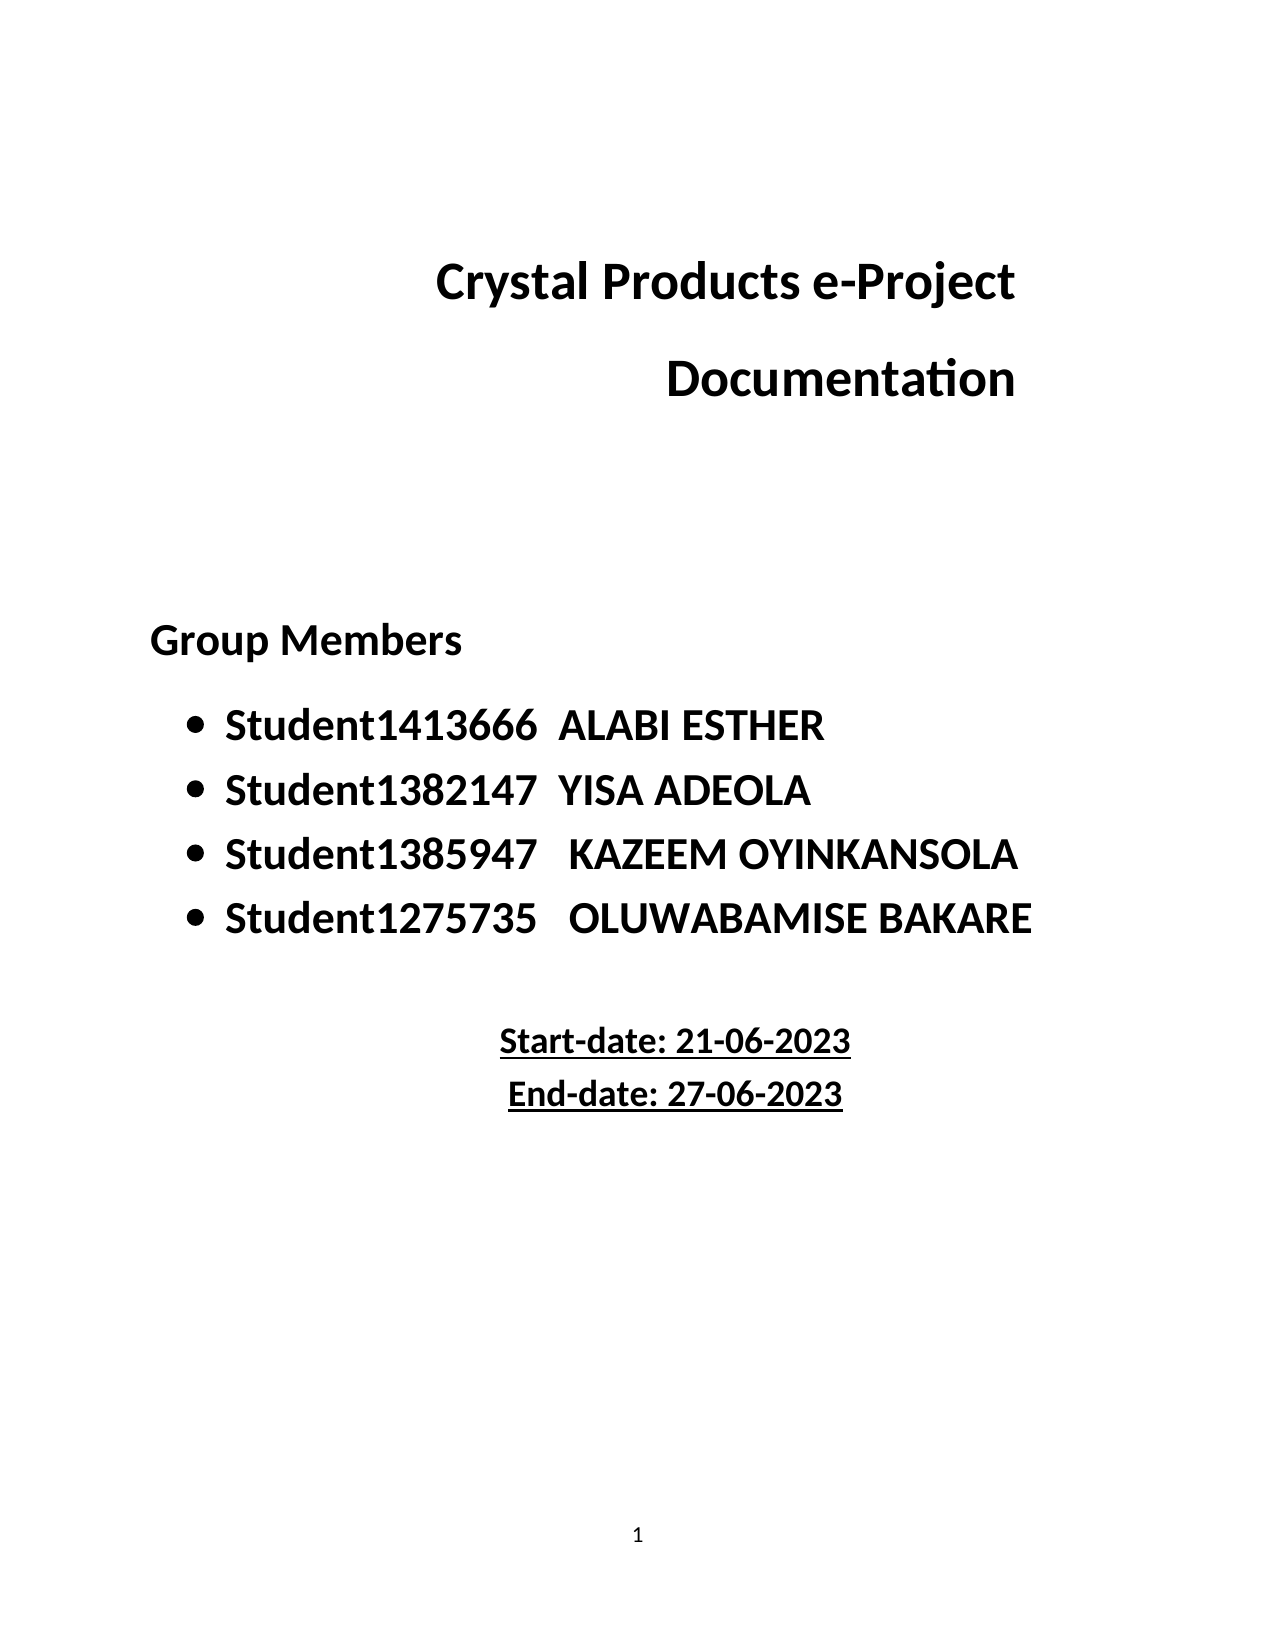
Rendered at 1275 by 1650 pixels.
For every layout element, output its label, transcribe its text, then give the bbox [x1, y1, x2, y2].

list Student1385947 KAZEEM OYINKANSOLA [187, 825, 1125, 881]
list Student1275735 OLUWABAMISE BAKARE [187, 889, 1125, 945]
list Student1382147 YISA ADEOLA [187, 760, 1125, 816]
list End-date: 27-06-2023 [225, 1070, 1125, 1116]
text Documentation [150, 344, 1017, 410]
list Student1413666 ALABI ESTHER [187, 696, 1125, 752]
list Start-date: 21-06-2023 [225, 1017, 1125, 1063]
text Group Members [150, 611, 1125, 667]
text Crystal Products e-Project [150, 247, 1017, 313]
